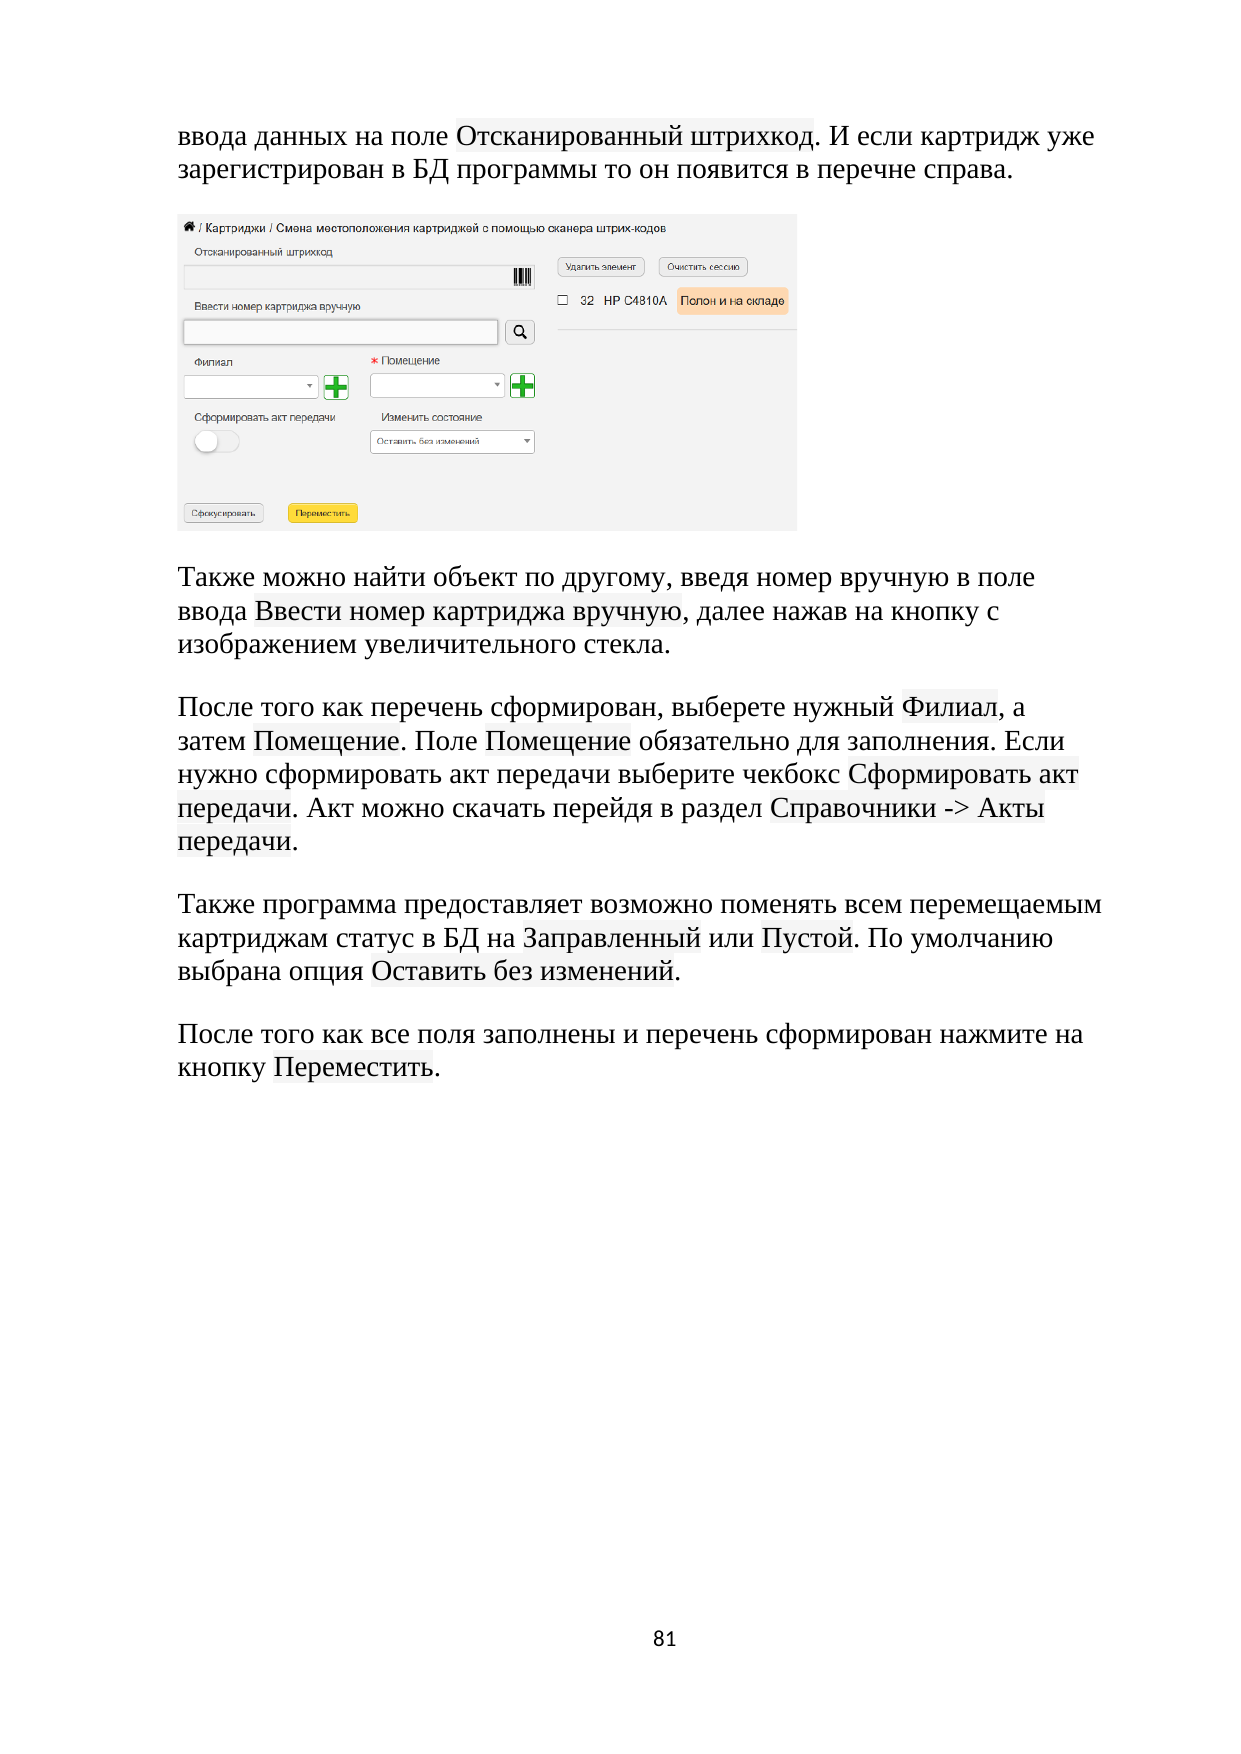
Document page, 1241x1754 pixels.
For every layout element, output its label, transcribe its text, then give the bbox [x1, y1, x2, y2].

text Также можно найти объект по другому, введя номер вручную в поле ввода Ввести номер картриджа вручную, далее нажав на кнопку с изображением увеличительного стекла. [177, 559, 1152, 660]
picture [177, 214, 798, 531]
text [177, 118, 1152, 185]
text Также программа предоставляет возможно поменять всем перемещаемым картриджам статус в БД на Заправленный или Пустой. По умолчанию выбрана опция Оставить без изменений. [177, 886, 1152, 987]
text После того как все поля заполнены и перечень сформирован нажмите на кнопку Переместить. [177, 1016, 1152, 1083]
text После того как перечень сформирован, выберете нужный Филиал, а затем Помещение. Поле Помещение обязательно для заполнения. Если нужно сформировать акт передачи выберите чекбокс Сформировать акт передачи. Акт можно скачать перейдя в раздел Справочники -> Акты передачи. [177, 689, 1152, 857]
